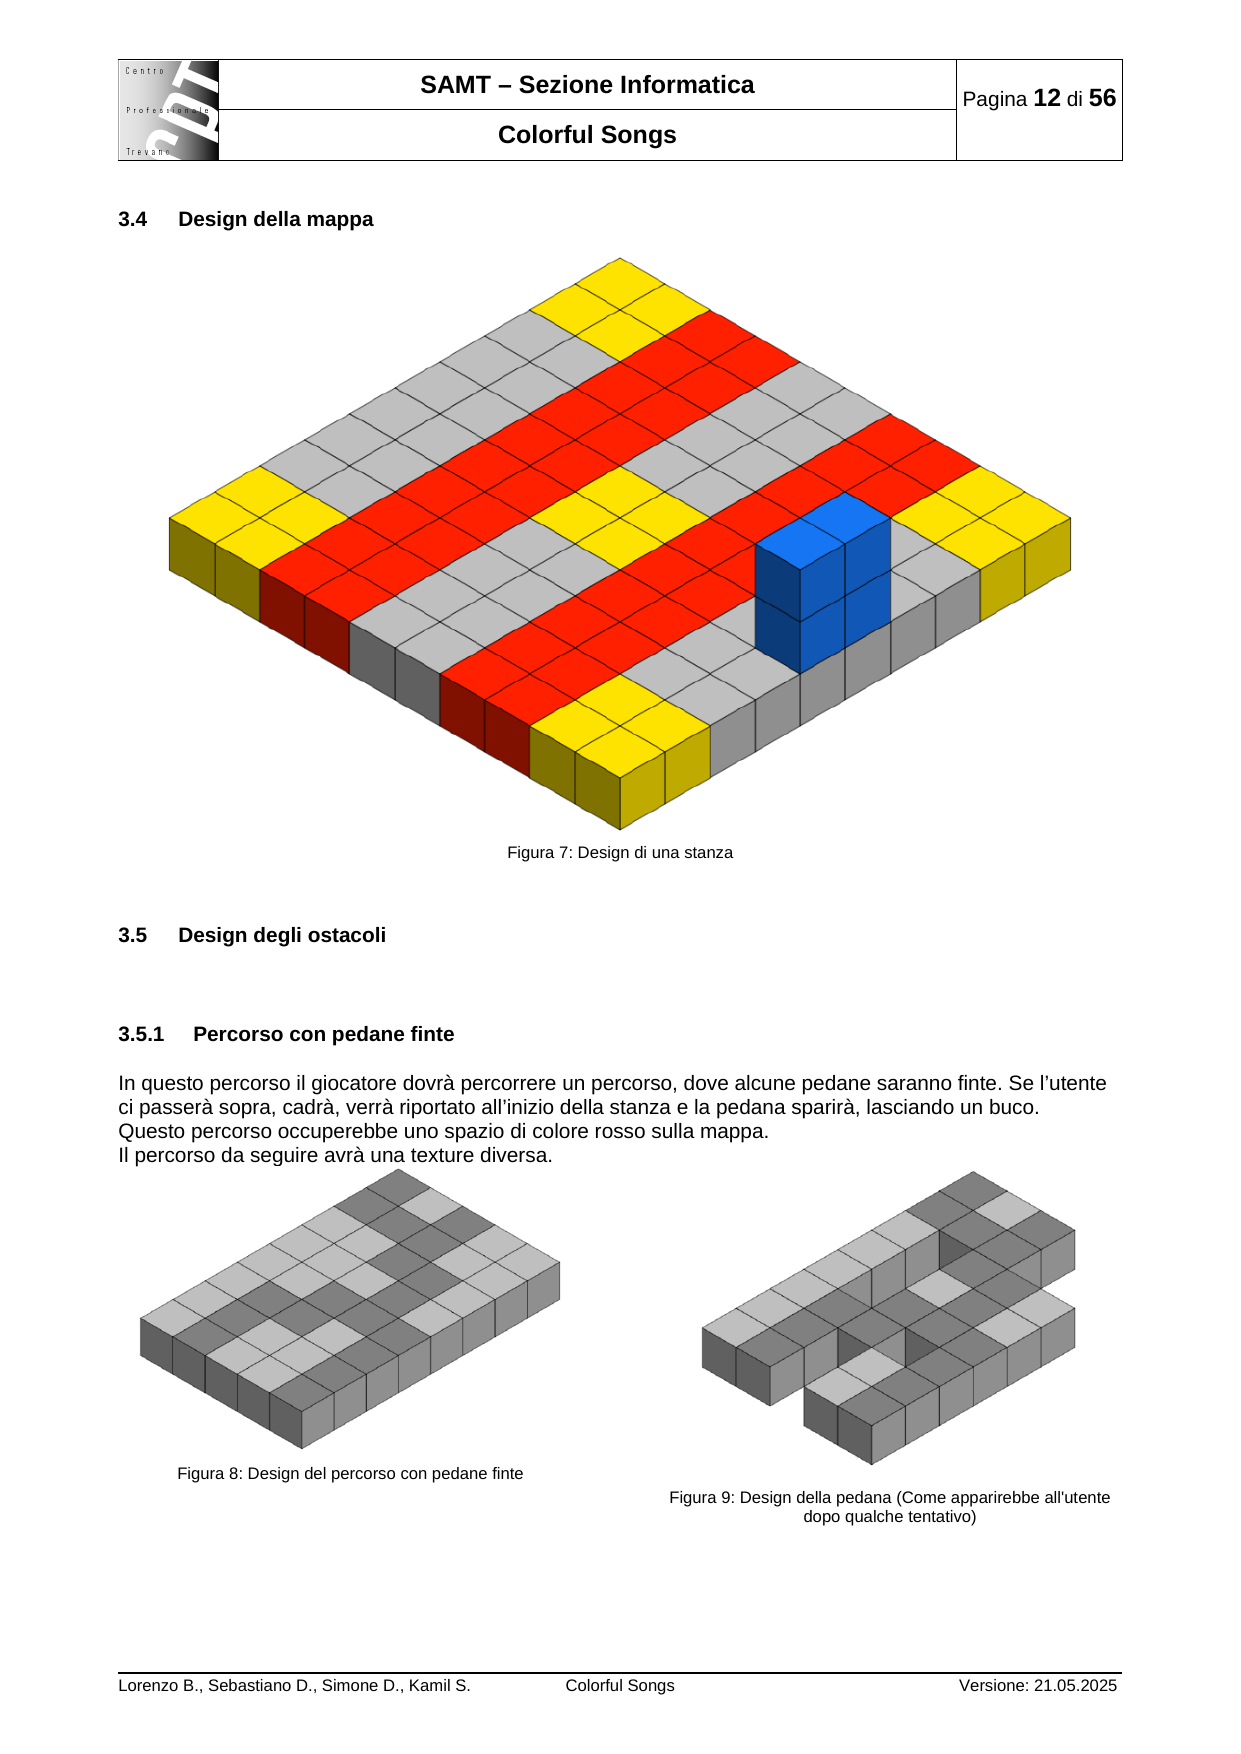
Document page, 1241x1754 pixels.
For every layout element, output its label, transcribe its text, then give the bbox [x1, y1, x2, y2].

picture [698, 1166, 1082, 1476]
subtitle Percorso con pedane finte [118, 1022, 1122, 1046]
subtitle Design della mappa [118, 207, 1122, 231]
text Il percorso da seguire avrà una texture diversa. [118, 1143, 1122, 1167]
text Figura 7: Design di una stanza [118, 842, 1122, 862]
text Figura 8: Design del percorso con pedane finte [118, 1464, 583, 1483]
text Figura 9: Design della pedana (Come apparirebbe all'utente dopo qualche tentativo) [658, 1488, 1122, 1526]
text In questo percorso il giocatore dovrà percorrere un percorso, dove alcune pedane saranno finte. Se l’utente ci passerà sopra, cadrà, verrà riportato all’inizio della stanza e la pedana sparirà, lasciando un buco. [118, 1071, 1122, 1119]
text Questo percorso occuperebbe uno spazio di colore rosso sulla mappa. [118, 1119, 1122, 1143]
subtitle Design degli ostacoli [118, 923, 1122, 947]
picture [138, 1166, 563, 1452]
picture [118, 60, 219, 160]
picture [166, 255, 1075, 831]
